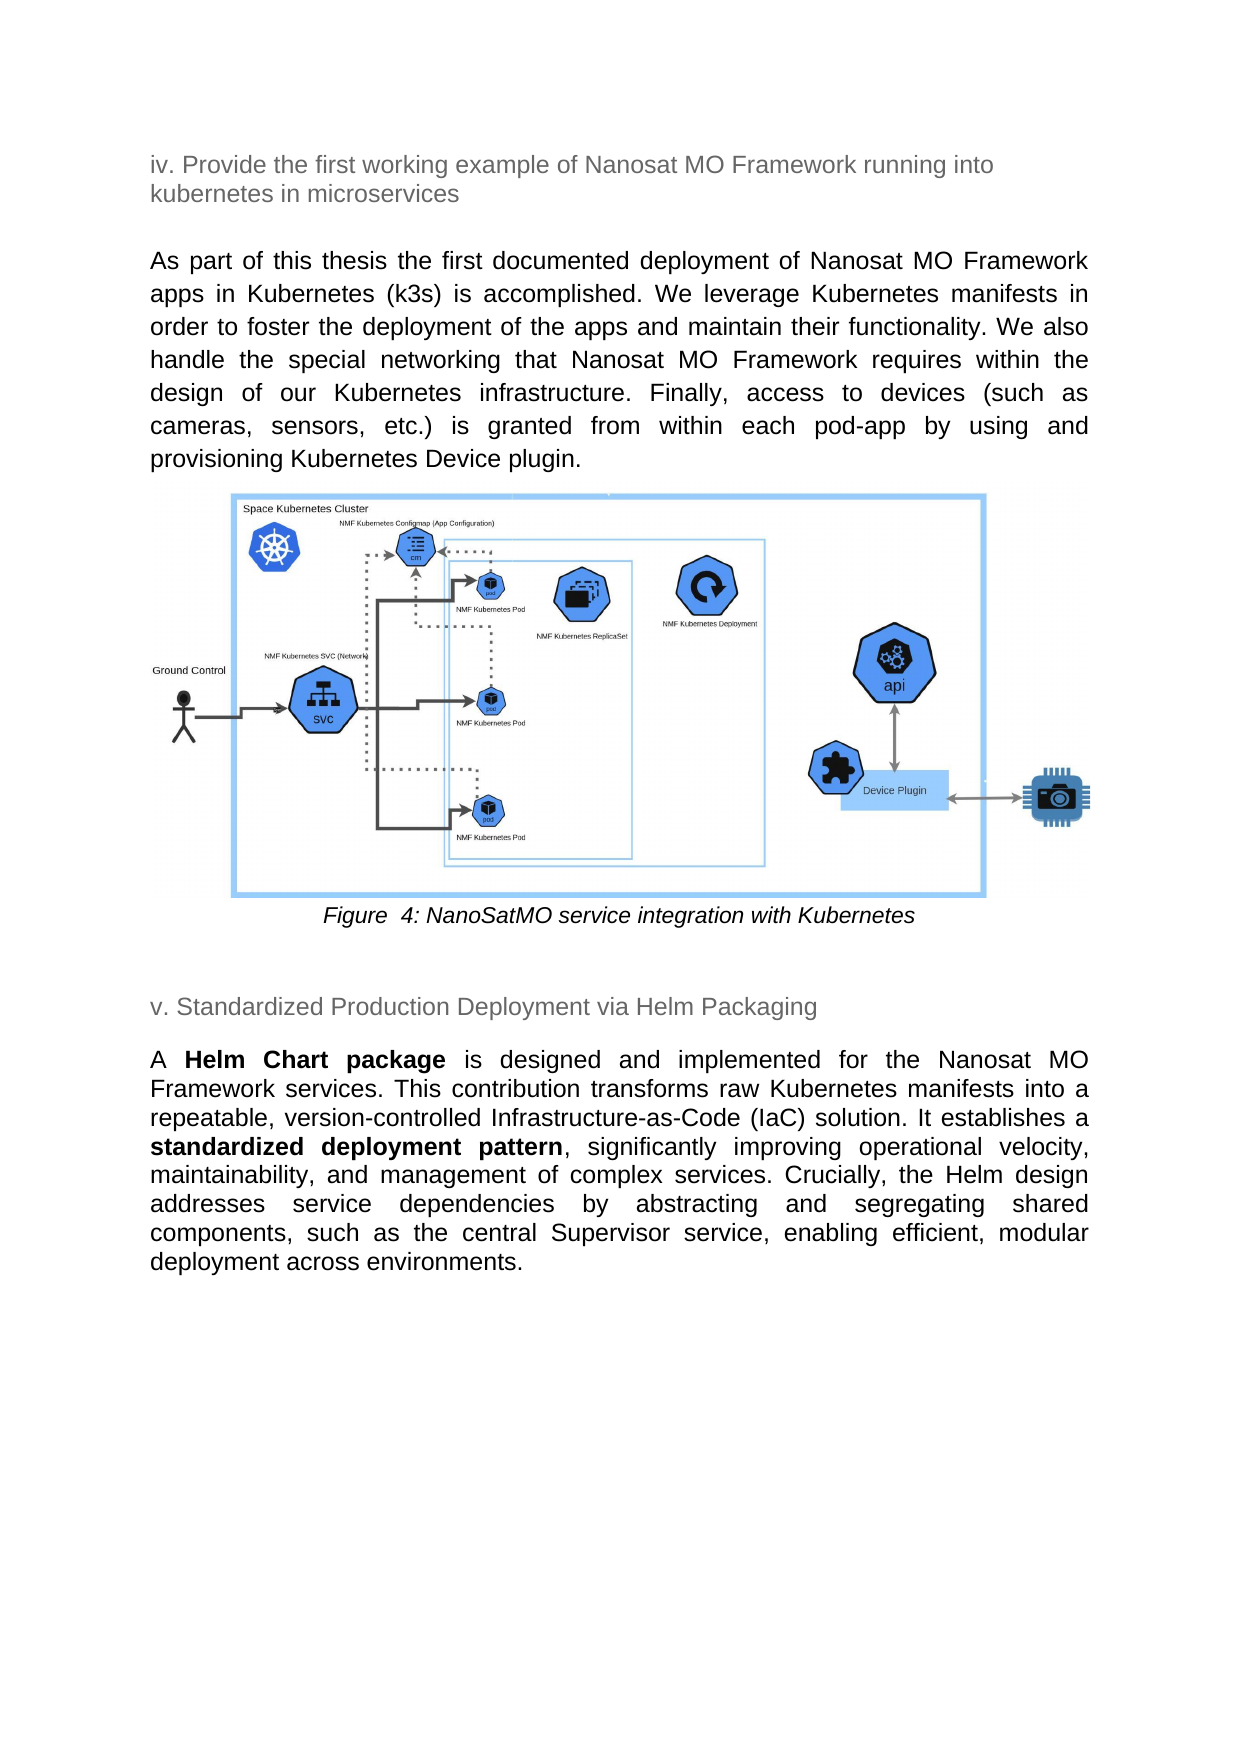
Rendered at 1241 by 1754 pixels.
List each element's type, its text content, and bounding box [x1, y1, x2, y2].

text Figure 4: NanoSatMO service integration with Kubernetes [150, 902, 1090, 928]
subtitle v. Standardized Production Deployment via Helm Packaging [150, 991, 1090, 1020]
subtitle iv. Provide the first working example of Nanosat MO Framework running into kubernetes in microservices [150, 150, 1090, 207]
text As part of this thesis the first documented deployment of Nanosat MO Framework apps in Kubernetes (k3s) is accomplished. We leverage Kubernetes manifests in order to foster the deployment of the apps and maintain their functionality. We also handle the special networking that Nanosat MO Framework requires within the design of our Kubernetes infrastructure. Finally, access to devices (such as cameras, sensors, etc.) is granted from within each pod-app by using and provisioning Kubernetes Device plugin. [150, 246, 1090, 473]
text A Helm Chart package is designed and implemented for the Nanosat MO Framework services. This contribution transforms raw Kubernetes manifests into a repeatable, version-controlled Infrastructure-as-Code (IaC) solution. It establishes a standardized deployment pattern, significantly improving operational velocity, maintainability, and management of complex services. Crucially, the Helm design addresses service dependencies by abstracting and segregating shared components, such as the central Supervisor service, enabling efficient, modular deployment across environments. [150, 1045, 1090, 1275]
picture [150, 477, 1091, 898]
